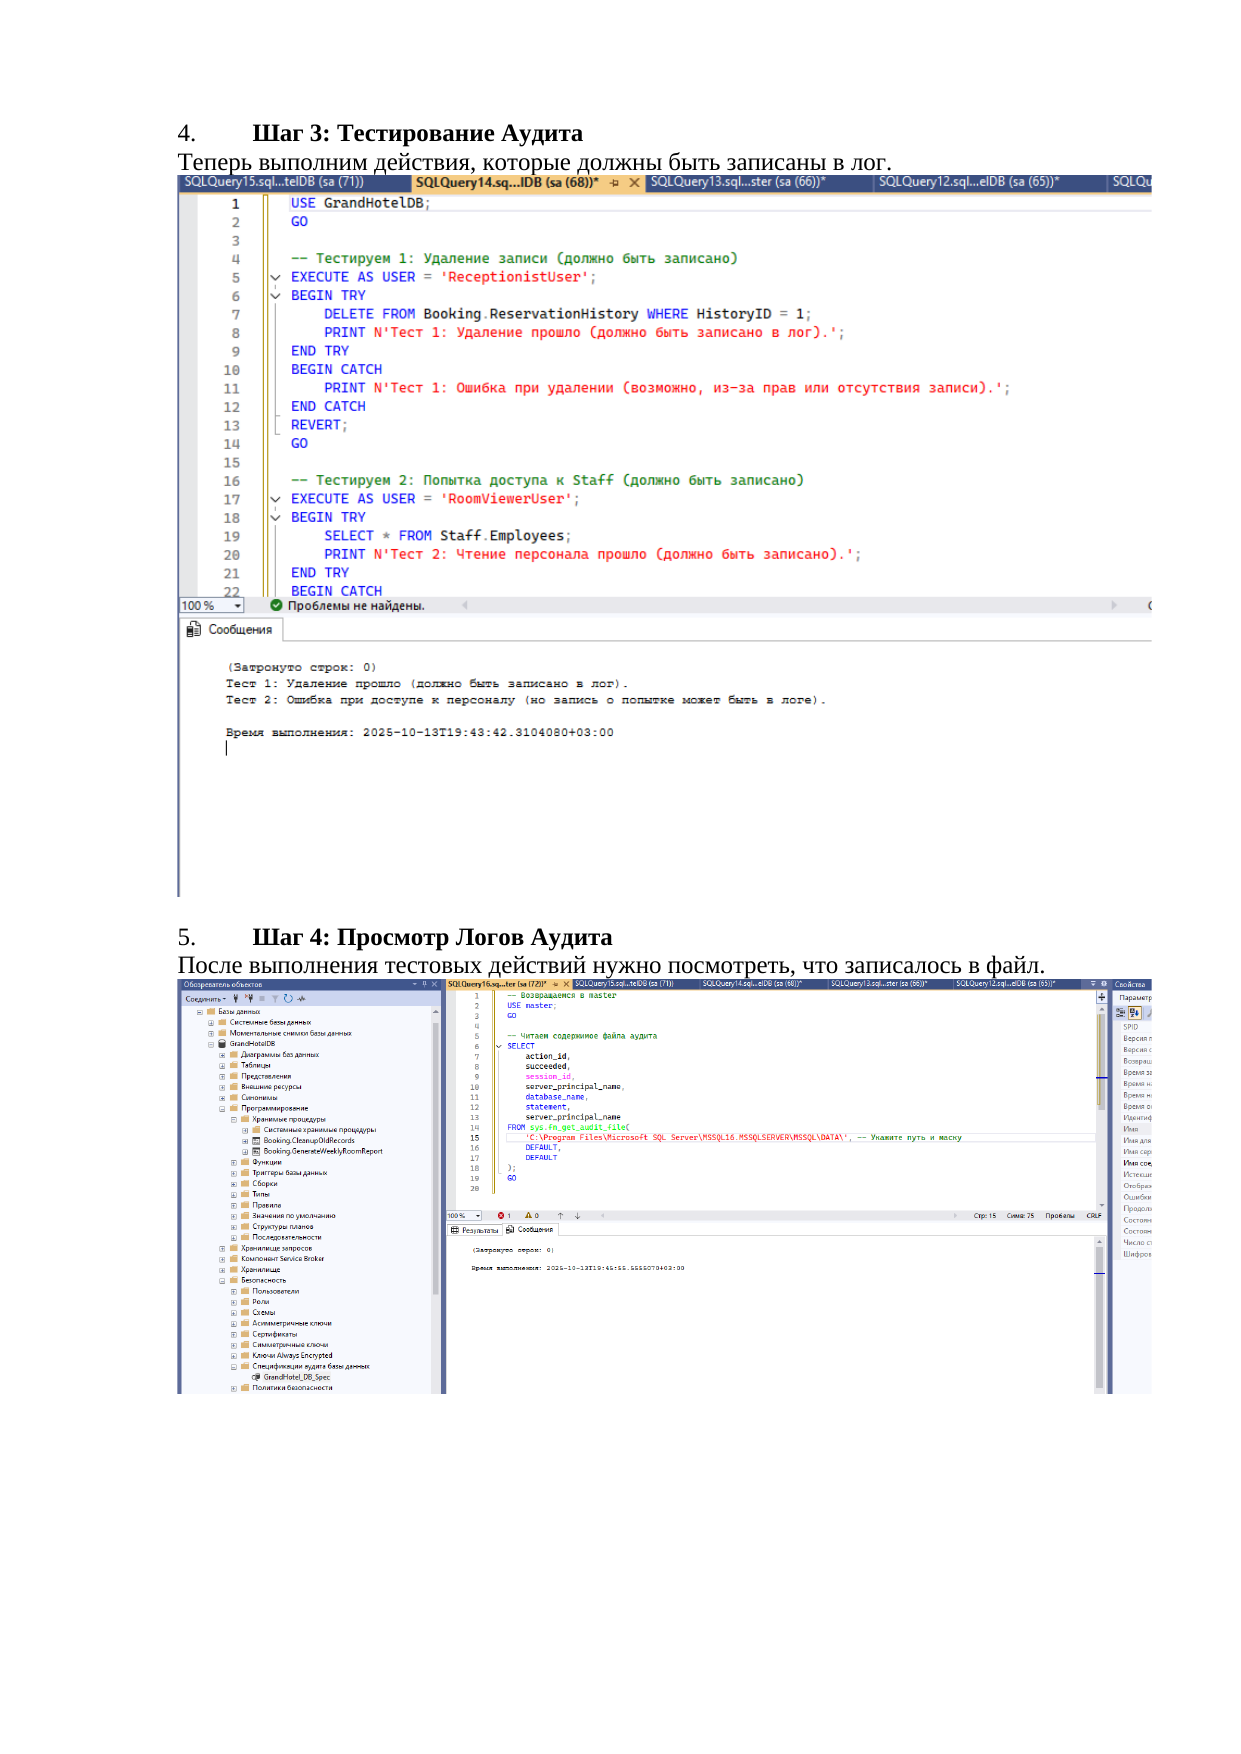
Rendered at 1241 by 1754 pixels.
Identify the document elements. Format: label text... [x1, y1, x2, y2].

picture [177, 979, 1152, 1394]
text После выполнения тестовых действий нужно посмотреть, что записалось в файл. [177, 951, 1152, 979]
list Шаг 3: Тестирование Аудита [177, 118, 1152, 147]
list Шаг 4: Просмотр Логов Аудита [177, 922, 1152, 951]
picture [177, 175, 1152, 897]
text Теперь выполним действия, которые должны быть записаны в лог. [177, 147, 1152, 175]
